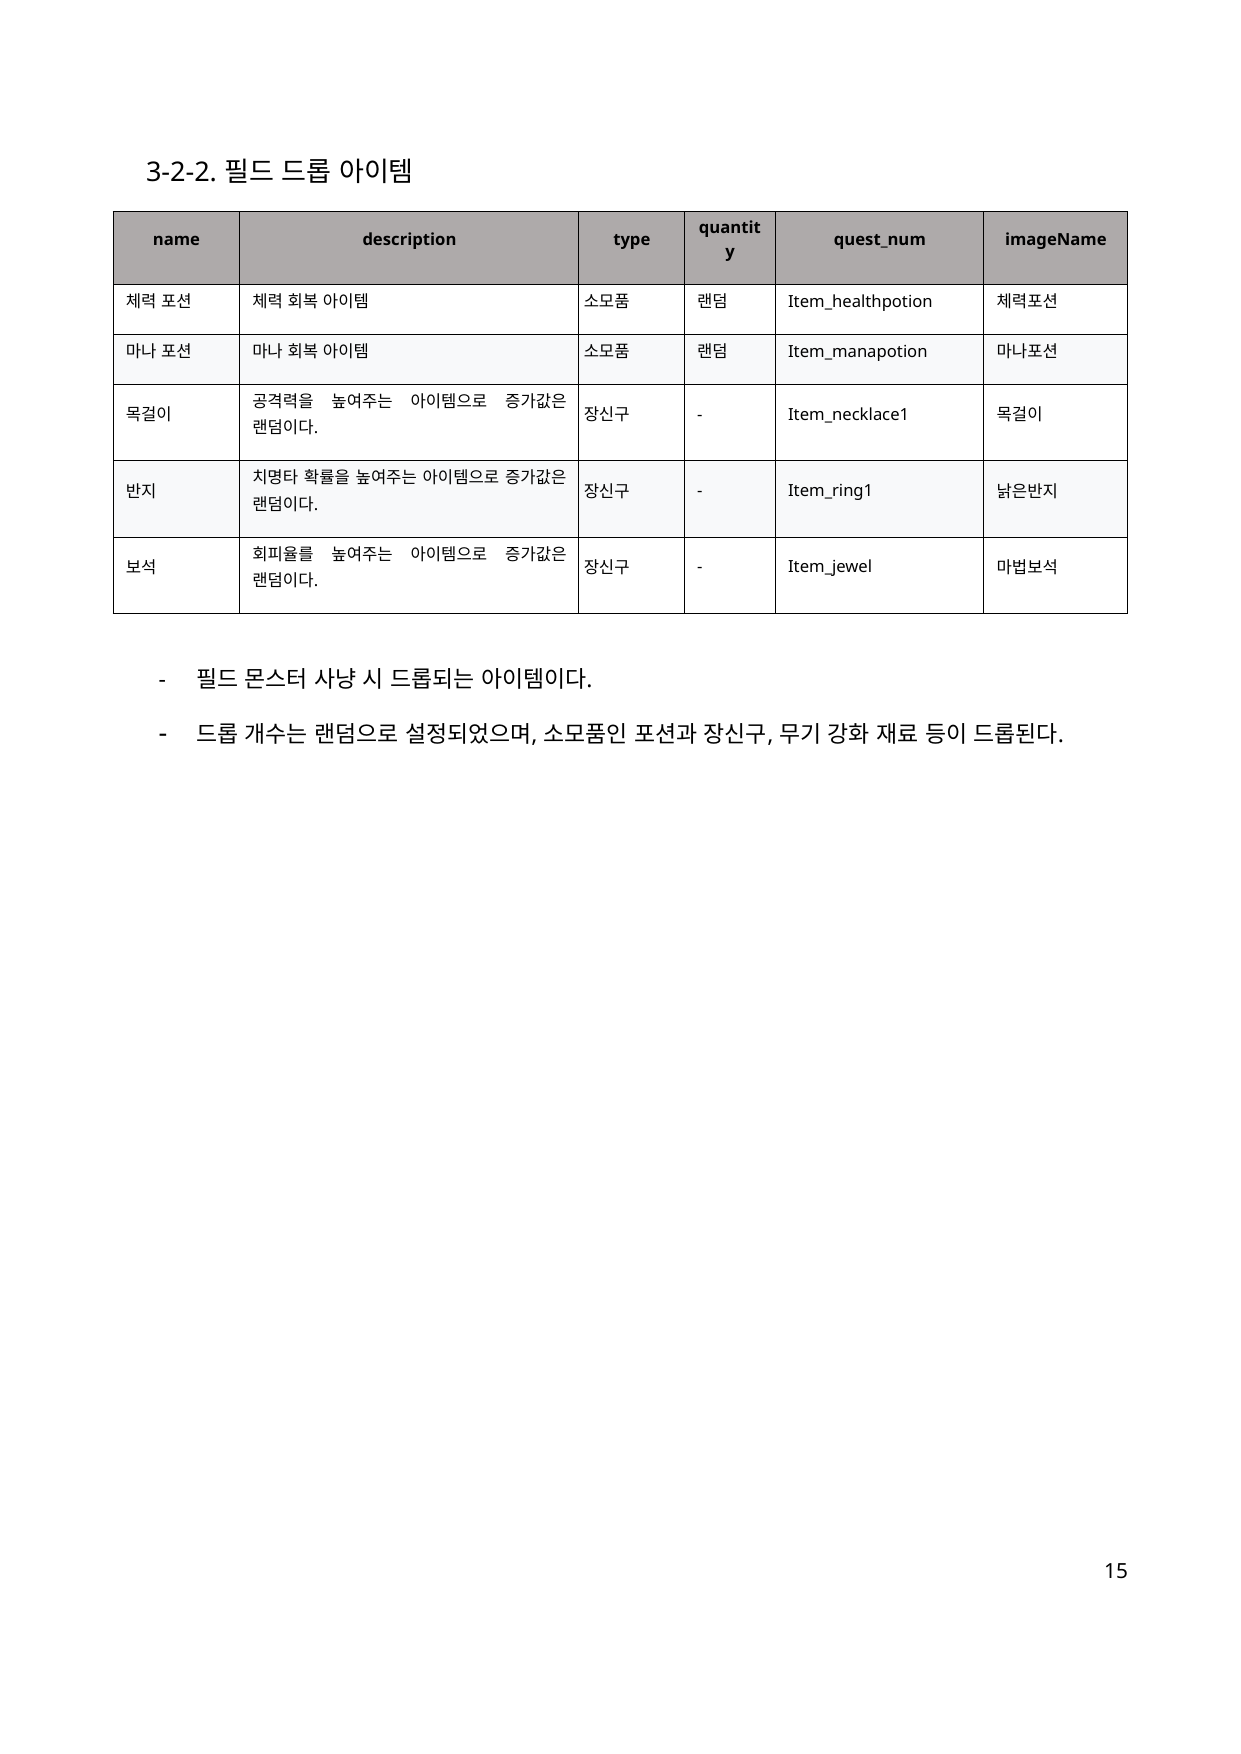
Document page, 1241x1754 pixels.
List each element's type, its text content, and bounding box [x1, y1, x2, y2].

table_cell 목걸이 [114, 385, 239, 460]
table_header imageName [984, 212, 1127, 284]
table_cell Item_manapotion [776, 335, 983, 384]
table_cell - [685, 385, 775, 460]
table_cell Item_necklace1 [776, 385, 983, 460]
table_header name [114, 212, 239, 284]
table_header description [240, 212, 578, 284]
table_cell Item_jewel [776, 538, 983, 613]
table_cell 소모품 [579, 335, 684, 384]
table_cell 마나 회복 아이템 [240, 335, 578, 384]
table_cell - [685, 461, 775, 537]
table_cell 목걸이 [984, 385, 1127, 460]
table_cell 체력 포션 [114, 285, 239, 334]
table_cell Item_ring1 [776, 461, 983, 537]
table_header type [579, 212, 684, 284]
table_cell 랜덤 [685, 285, 775, 334]
table_cell 반지 [114, 461, 239, 537]
table_cell 소모품 [579, 285, 684, 334]
table_cell 마나포션 [984, 335, 1127, 384]
table_cell - [685, 538, 775, 613]
table_cell 치명타 확률을 높여주는 아이템으로 증가값은 랜덤이다. [240, 461, 578, 537]
list 드롭 개수는 랜덤으로 설정되었으며, 소모품인 포션과 장신구, 무기 강화 재료 등이 드롭된다. [158, 714, 1128, 751]
list 필드 몬스터 사냥 시 드롭되는 아이템이다. [158, 661, 1128, 694]
table_header quantity [685, 212, 775, 284]
table_cell 장신구 [579, 385, 684, 460]
table_cell 장신구 [579, 461, 684, 537]
table_header quest_num [776, 212, 983, 284]
table_cell 마나 포션 [114, 335, 239, 384]
table_cell 회피율를 높여주는 아이템으로 증가값은 랜덤이다. [240, 538, 578, 613]
table_cell 공격력을 높여주는 아이템으로 증가값은 랜덤이다. [240, 385, 578, 460]
table_cell 보석 [114, 538, 239, 613]
table_cell Item_healthpotion [776, 285, 983, 334]
text 3-2-2. 필드 드롭 아이템 [112, 150, 1107, 189]
table_cell 낡은반지 [984, 461, 1127, 537]
table_cell 체력포션 [984, 285, 1127, 334]
table_cell 체력 회복 아이템 [240, 285, 578, 334]
table_cell 마법보석 [984, 538, 1127, 613]
table_cell 장신구 [579, 538, 684, 613]
table_cell 랜덤 [685, 335, 775, 384]
